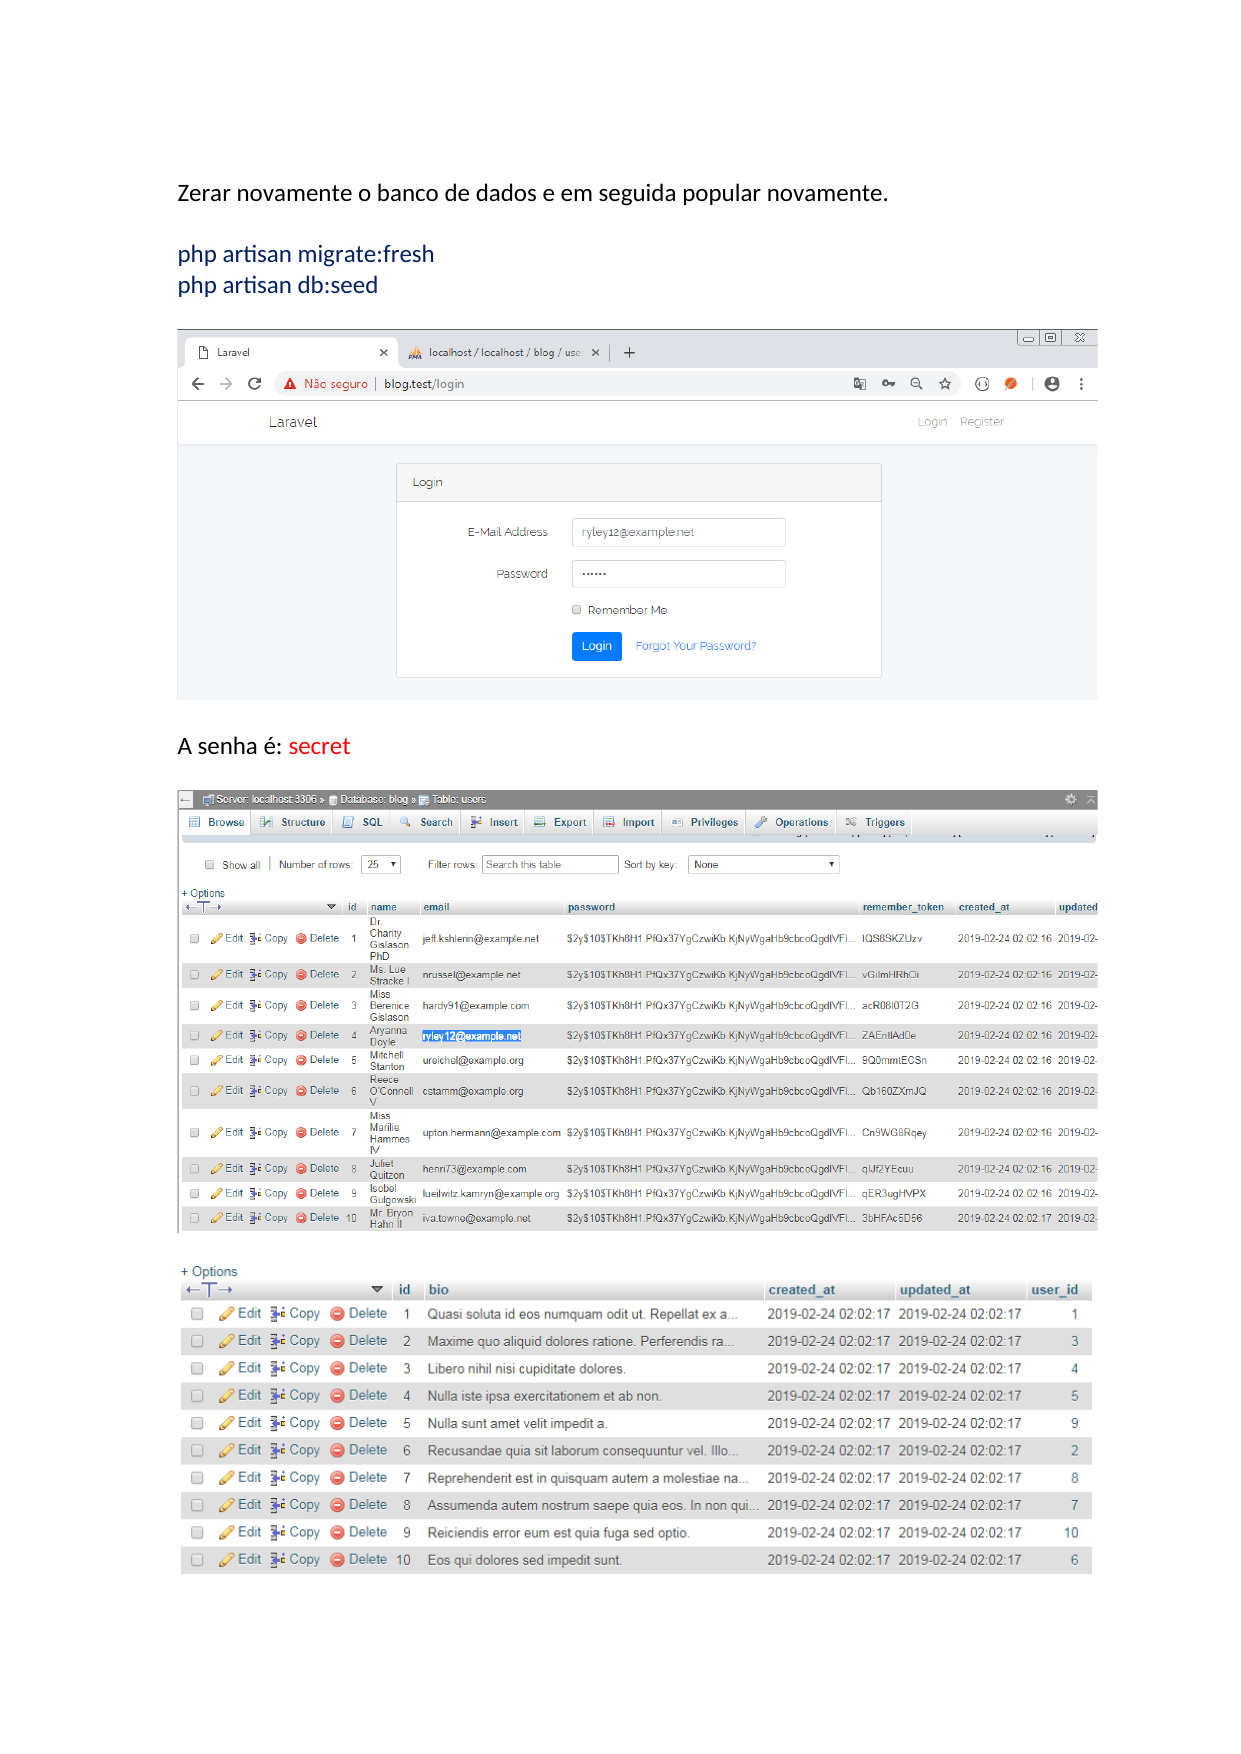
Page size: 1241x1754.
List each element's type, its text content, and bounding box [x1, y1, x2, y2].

text Zerar novamente o banco de dados e em seguida popular novamente. [177, 177, 1122, 208]
text php artisan migrate:fresh [177, 238, 1122, 269]
picture [177, 1262, 1098, 1579]
picture [177, 790, 1098, 1233]
picture [177, 329, 1098, 700]
text A senha é: secret [177, 730, 1122, 760]
text php artisan db:seed [177, 269, 1122, 299]
